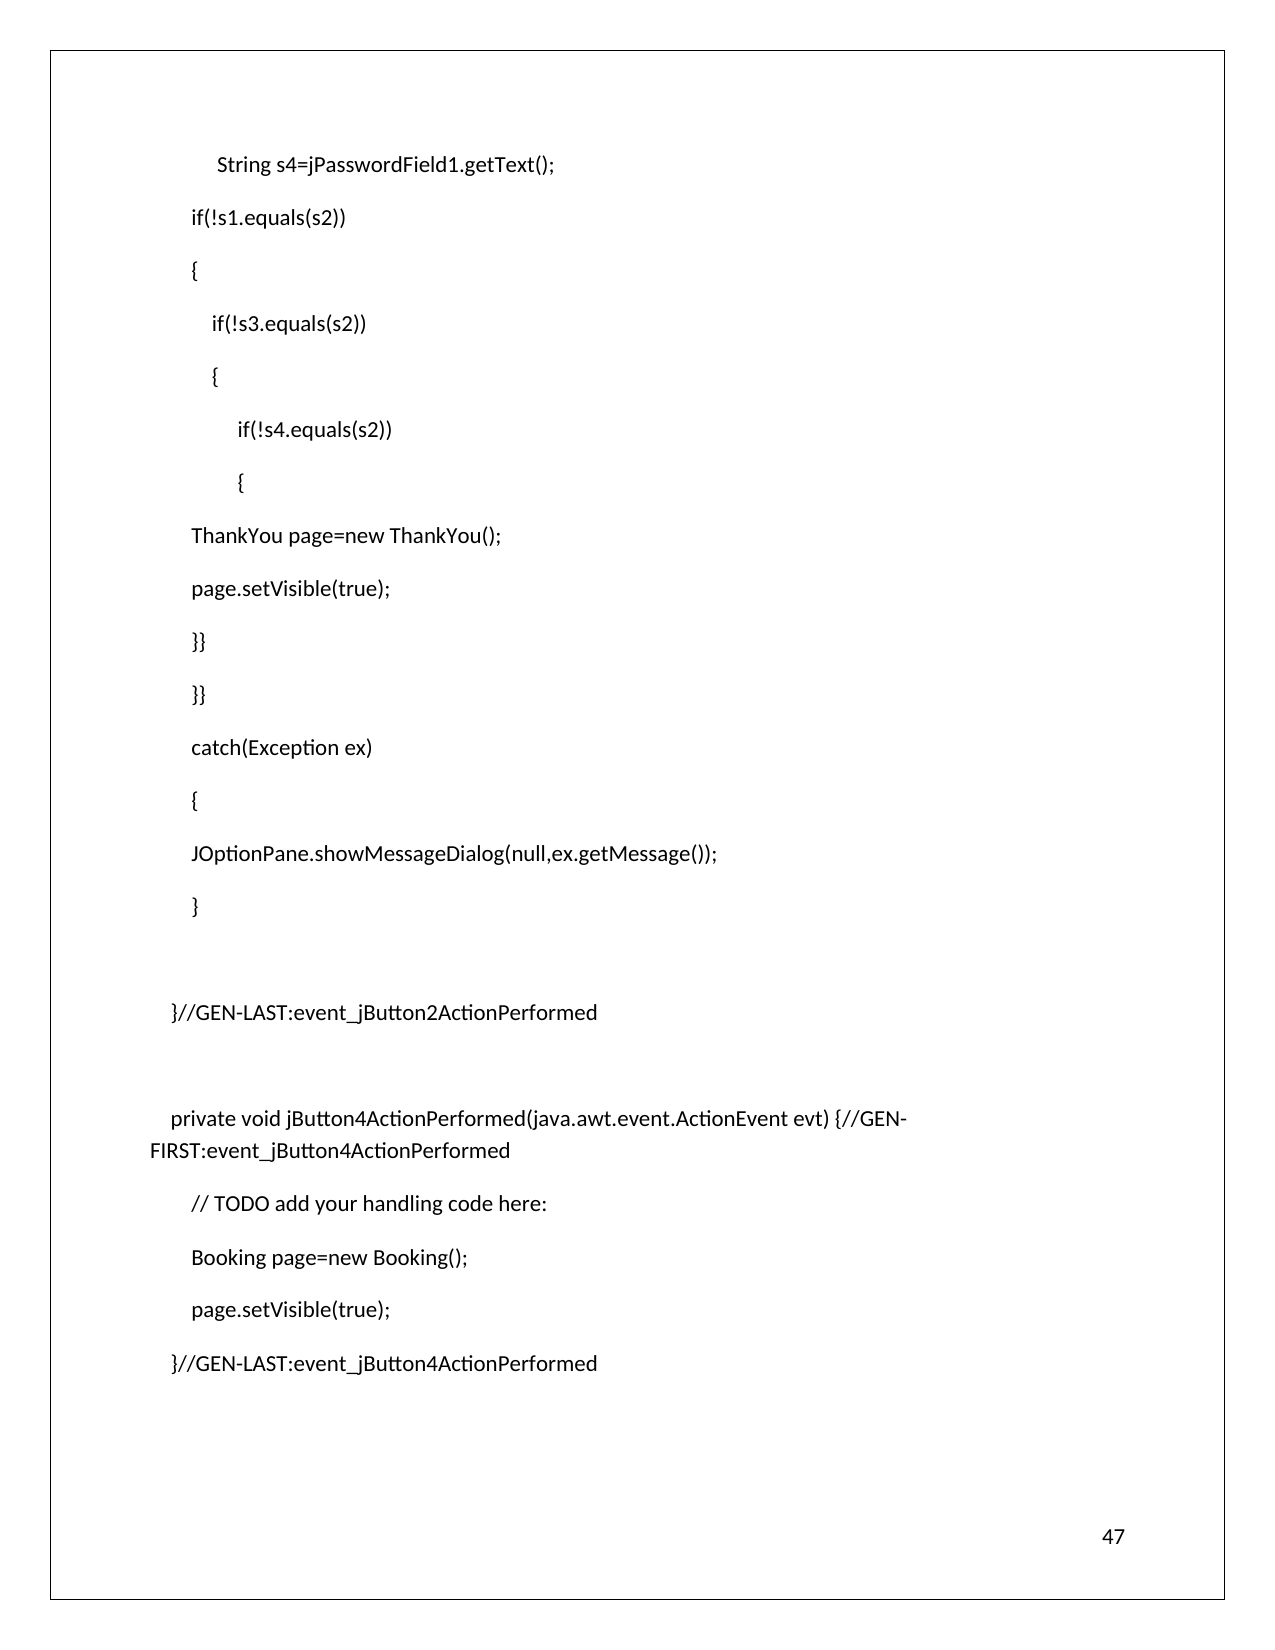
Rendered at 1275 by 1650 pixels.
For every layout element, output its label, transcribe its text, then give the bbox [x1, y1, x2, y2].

text if(!s3.equals(s2)) [150, 309, 1125, 337]
text String s4=jPasswordField1.getText(); [150, 150, 1125, 178]
text }} [150, 627, 1125, 655]
text if(!s4.equals(s2)) [150, 415, 1125, 443]
text }} [150, 680, 1125, 708]
text private void jButton4ActionPerformed(java.awt.event.ActionEvent evt) {//GEN-FIRST:event_jButton4ActionPerformed [150, 1104, 1125, 1164]
text { [150, 256, 1125, 284]
text { [150, 786, 1125, 814]
text if(!s1.equals(s2)) [150, 203, 1125, 231]
text // TODO add your handling code here: [150, 1189, 1125, 1218]
text } [150, 892, 1125, 920]
text ThankYou page=new ThankYou(); [150, 521, 1125, 549]
text page.setVisible(true); [150, 574, 1125, 602]
text Booking page=new Booking(); [150, 1243, 1125, 1271]
text { [150, 362, 1125, 390]
text JOptionPane.showMessageDialog(null,ex.getMessage()); [150, 839, 1125, 867]
text }//GEN-LAST:event_jButton4ActionPerformed [150, 1349, 1125, 1377]
text catch(Exception ex) [150, 733, 1125, 761]
text { [150, 468, 1125, 496]
text }//GEN-LAST:event_jButton2ActionPerformed [150, 998, 1125, 1026]
text page.setVisible(true); [150, 1296, 1125, 1324]
